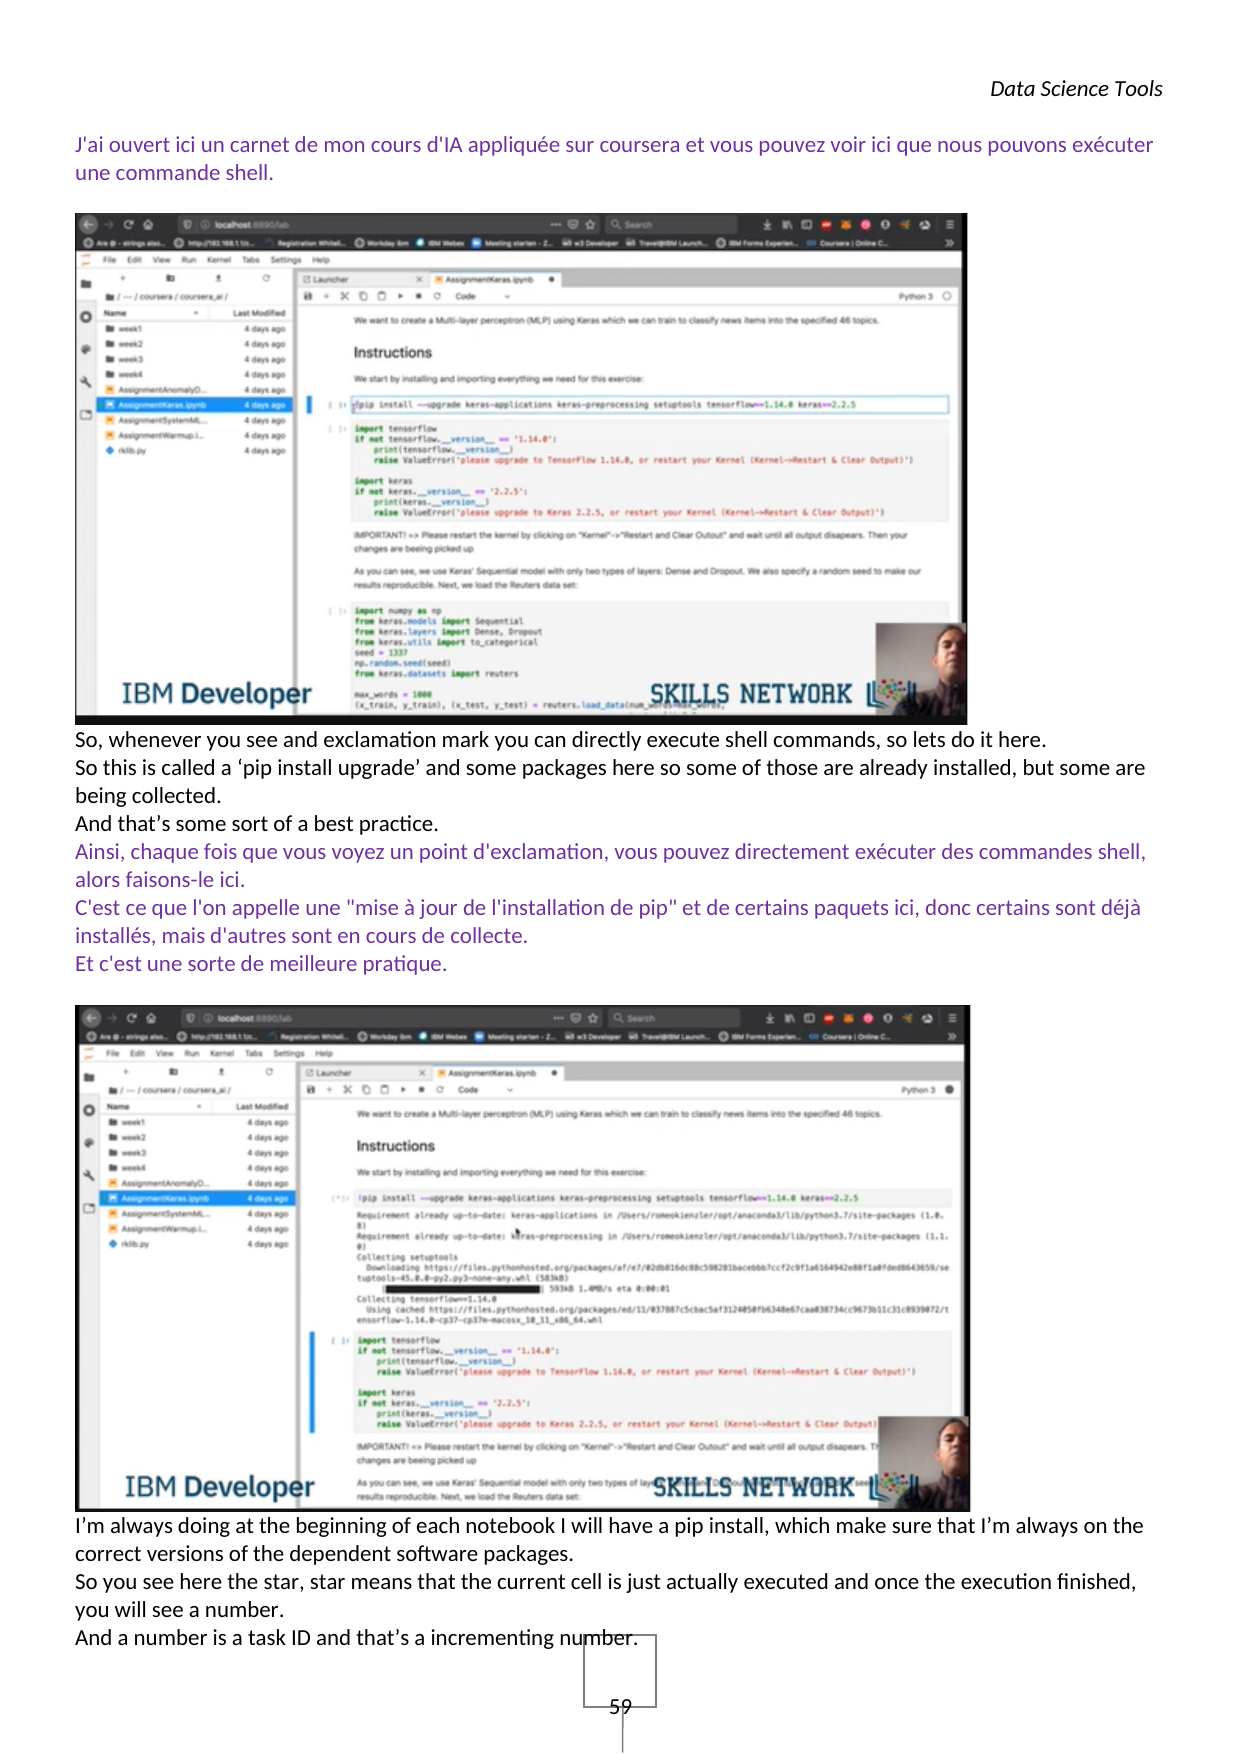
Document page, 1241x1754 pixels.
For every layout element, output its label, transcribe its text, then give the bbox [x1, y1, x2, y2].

text Et c'est une sorte de meilleure pratique. [75, 949, 1165, 977]
picture [75, 213, 968, 725]
text So this is called a ‘pip install upgrade’ and some packages here so some of those are already installed, but some are being collected. [75, 753, 1165, 809]
text I’m always doing at the beginning of each notebook I will have a pip install, which make sure that I’m always on the correct versions of the dependent software packages. [75, 1511, 1165, 1567]
text C'est ce que l'on appelle une "mise à jour de l'installation de pip" et de certains paquets ici, donc certains sont déjà installés, mais d'autres sont en cours de collecte. [75, 893, 1165, 949]
text Ainsi, chaque fois que vous voyez un point d'exclamation, vous pouvez directement exécuter des commandes shell, alors faisons-le ici. [75, 837, 1165, 893]
text So, whenever you see and exclamation mark you can directly execute shell commands, so lets do it here. [75, 725, 1165, 753]
text J'ai ouvert ici un carnet de mon cours d'IA appliquée sur coursera et vous pouvez voir ici que nous pouvons exécuter une commande shell. [75, 130, 1165, 186]
text So you see here the star, star means that the current cell is just actually executed and once the execution finished, you will see a number. [75, 1567, 1165, 1623]
text And that’s some sort of a best practice. [75, 809, 1165, 837]
text And a number is a task ID and that’s a incrementing number. [75, 1623, 1165, 1652]
picture [75, 1005, 972, 1512]
